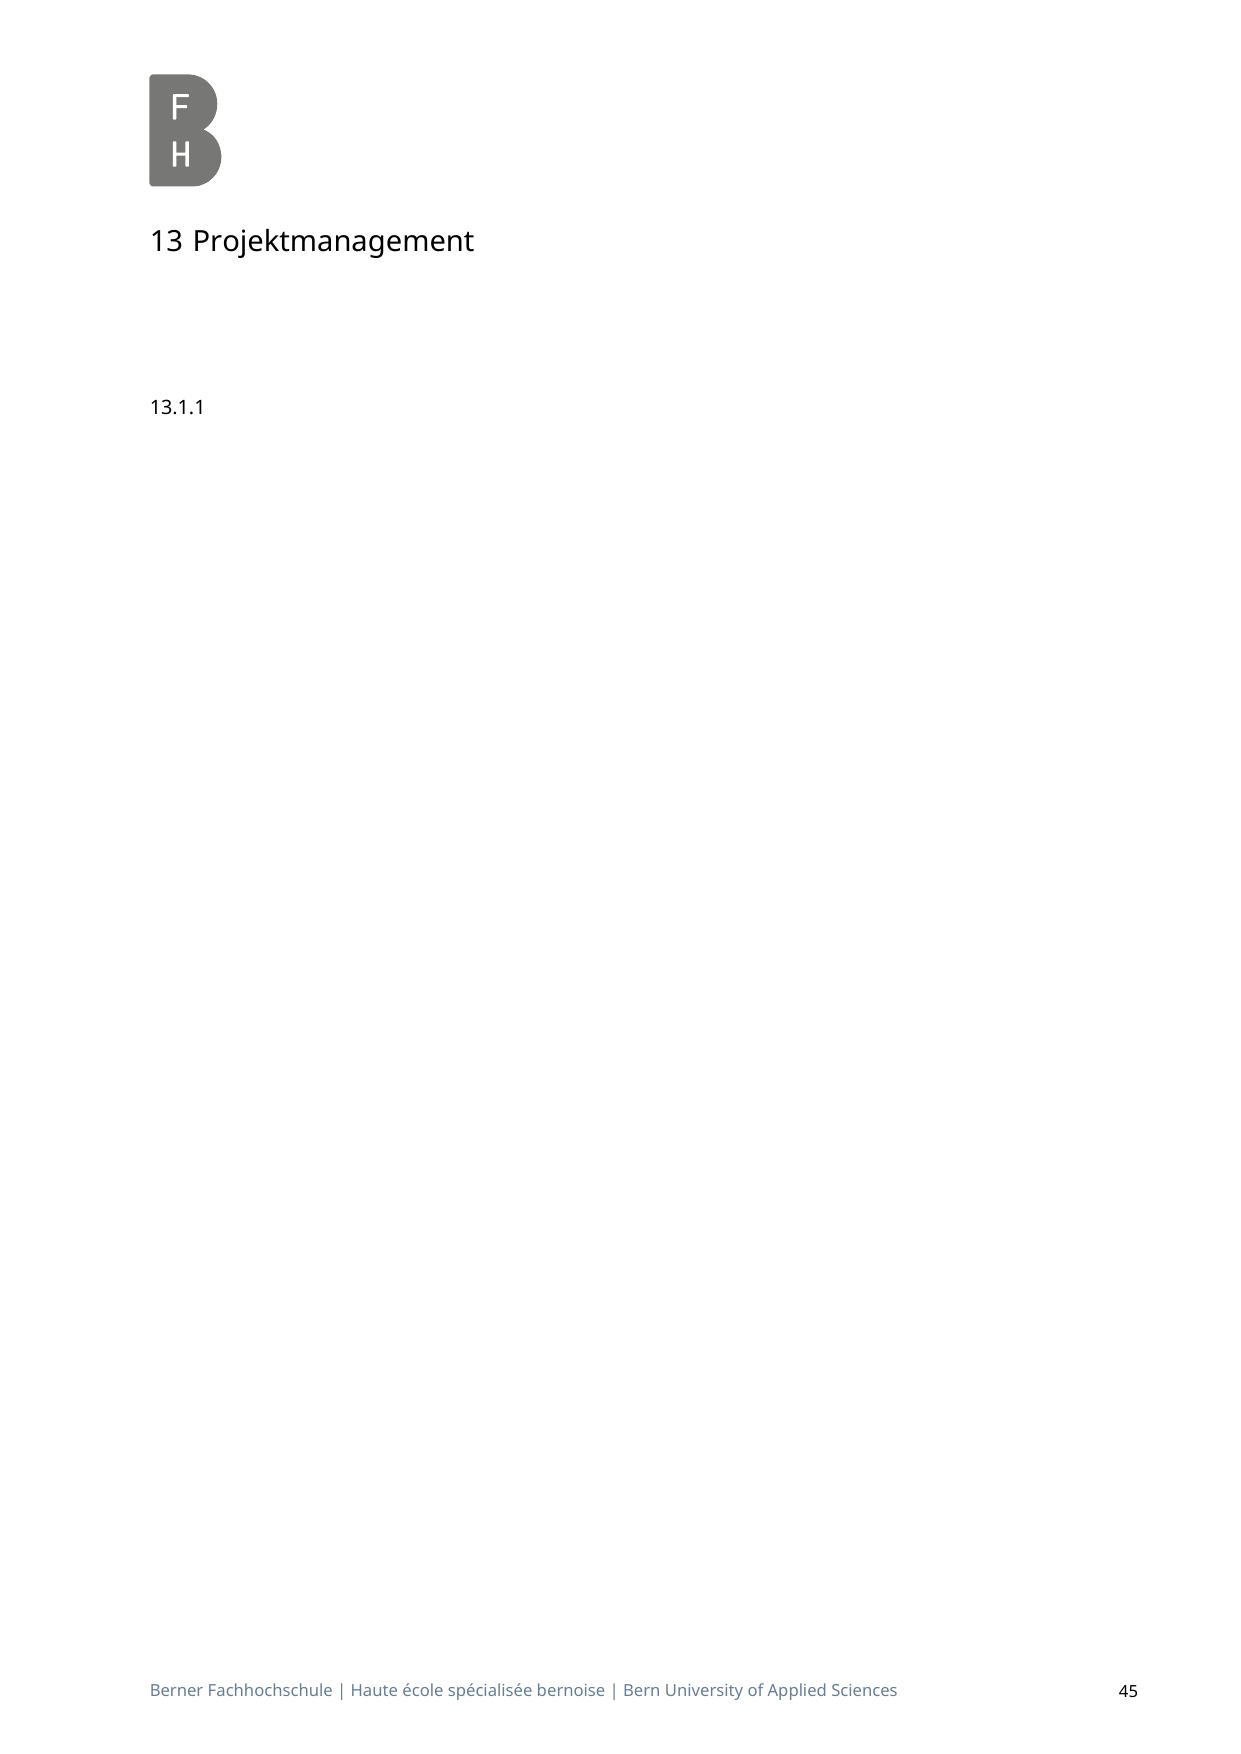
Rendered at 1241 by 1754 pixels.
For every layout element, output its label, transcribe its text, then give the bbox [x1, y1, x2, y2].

subtitle Projektmanagement [149, 221, 1136, 260]
